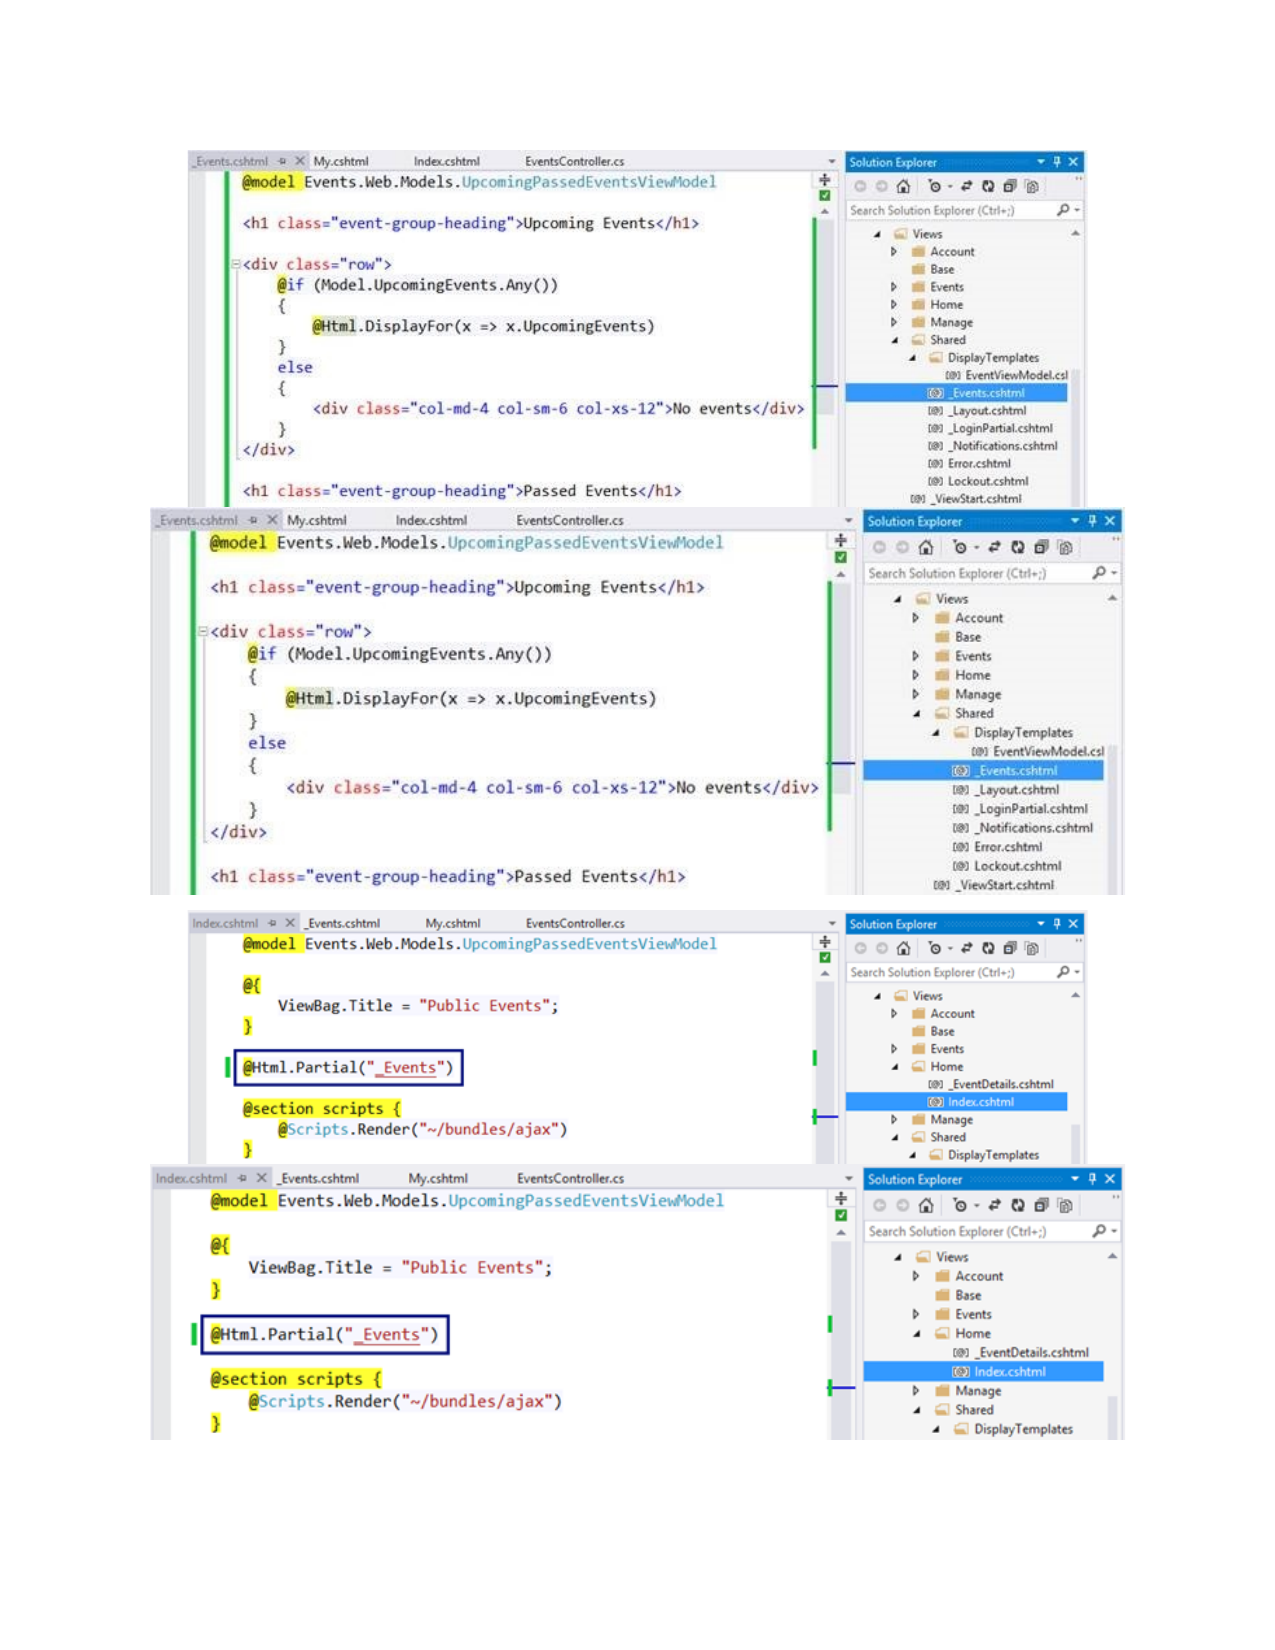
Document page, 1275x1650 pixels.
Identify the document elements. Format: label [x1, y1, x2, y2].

picture [150, 150, 1125, 895]
picture [150, 910, 1125, 1440]
